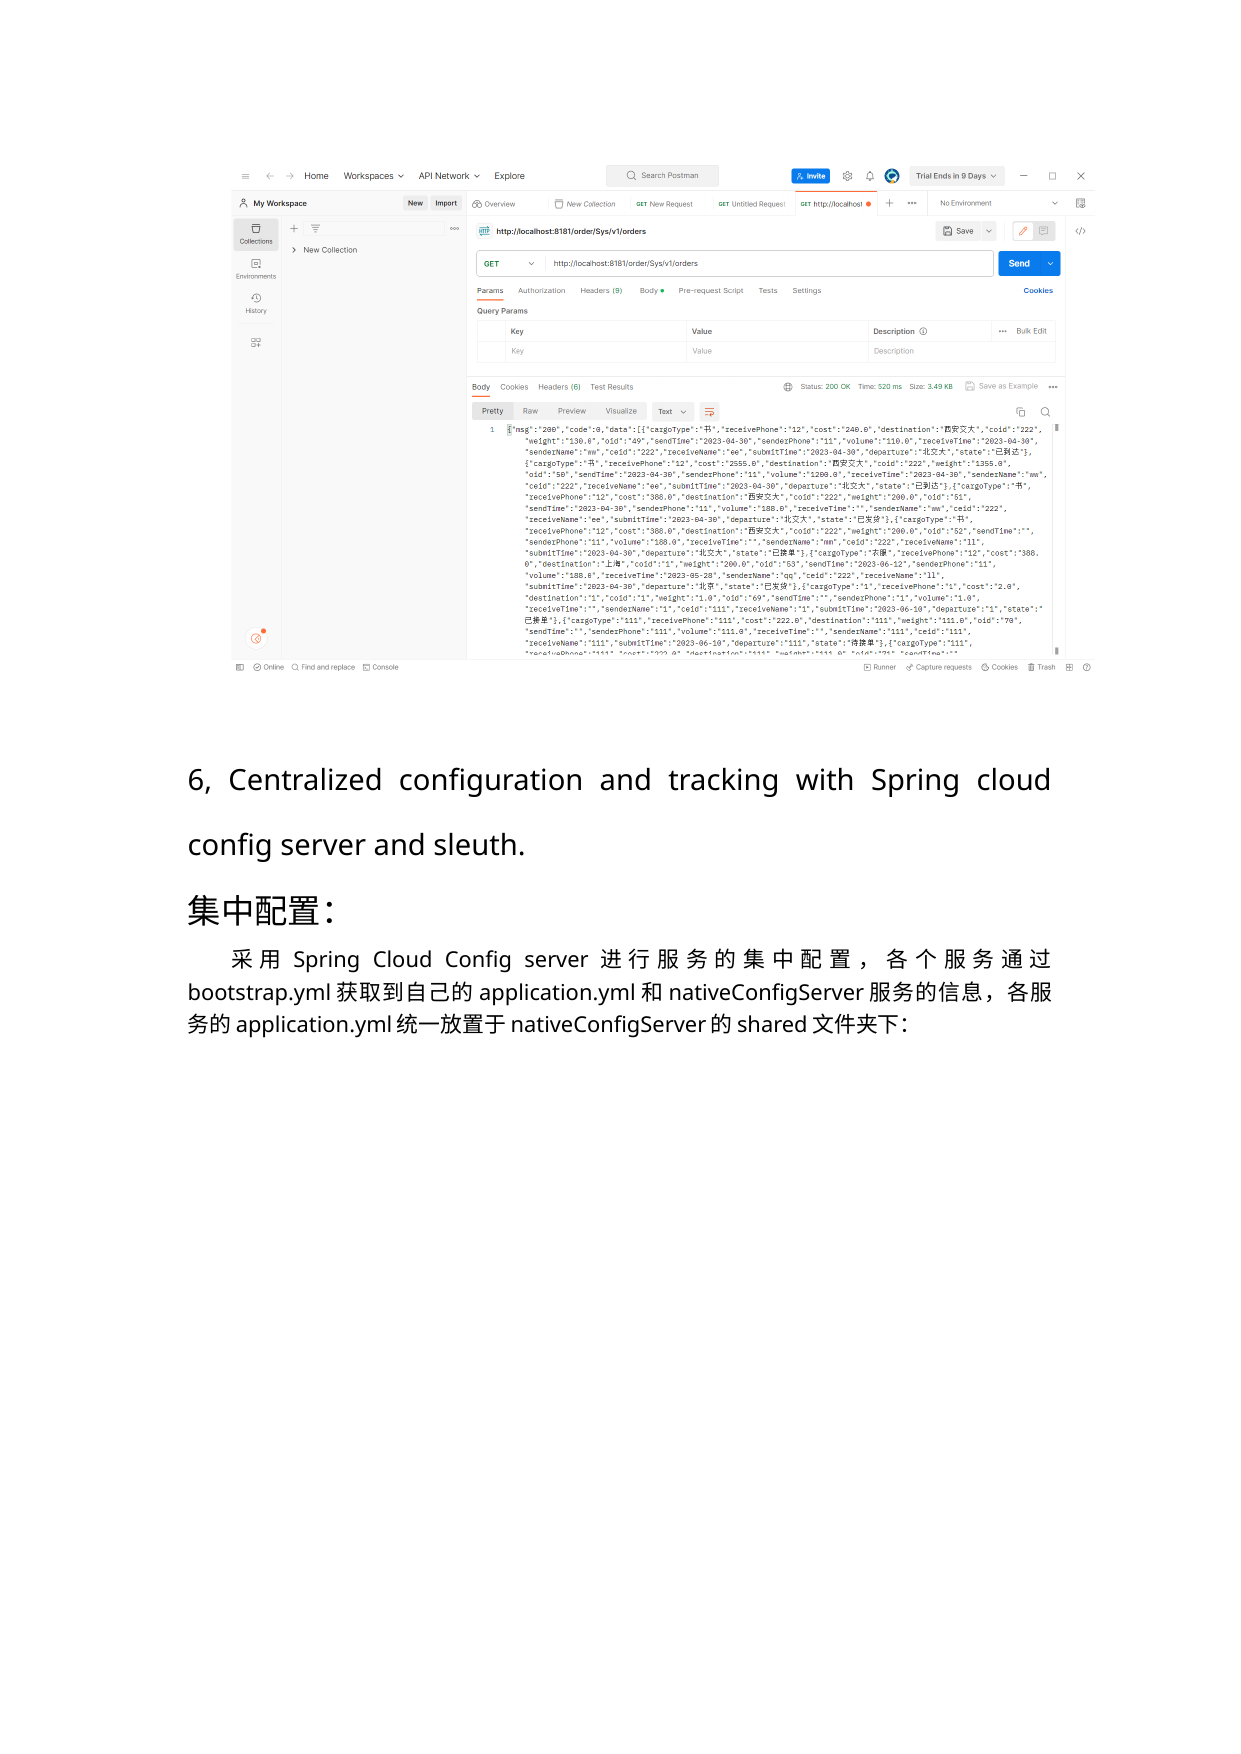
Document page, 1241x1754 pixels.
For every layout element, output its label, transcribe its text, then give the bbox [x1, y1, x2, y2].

picture [231, 162, 1095, 674]
text 6, Centralized configuration and tracking with Spring cloud config server and sleuth. [187, 747, 1053, 877]
list 集中配置： [187, 877, 1053, 942]
list 采用Spring Cloud Config server进行服务的集中配置，各个服务通过bootstrap.yml获取到自己的application.yml和nativeConfigServer服务的信息，各服务的application.yml统一放置于nativeConfigServer的shared文件夹下： [187, 942, 1053, 1039]
